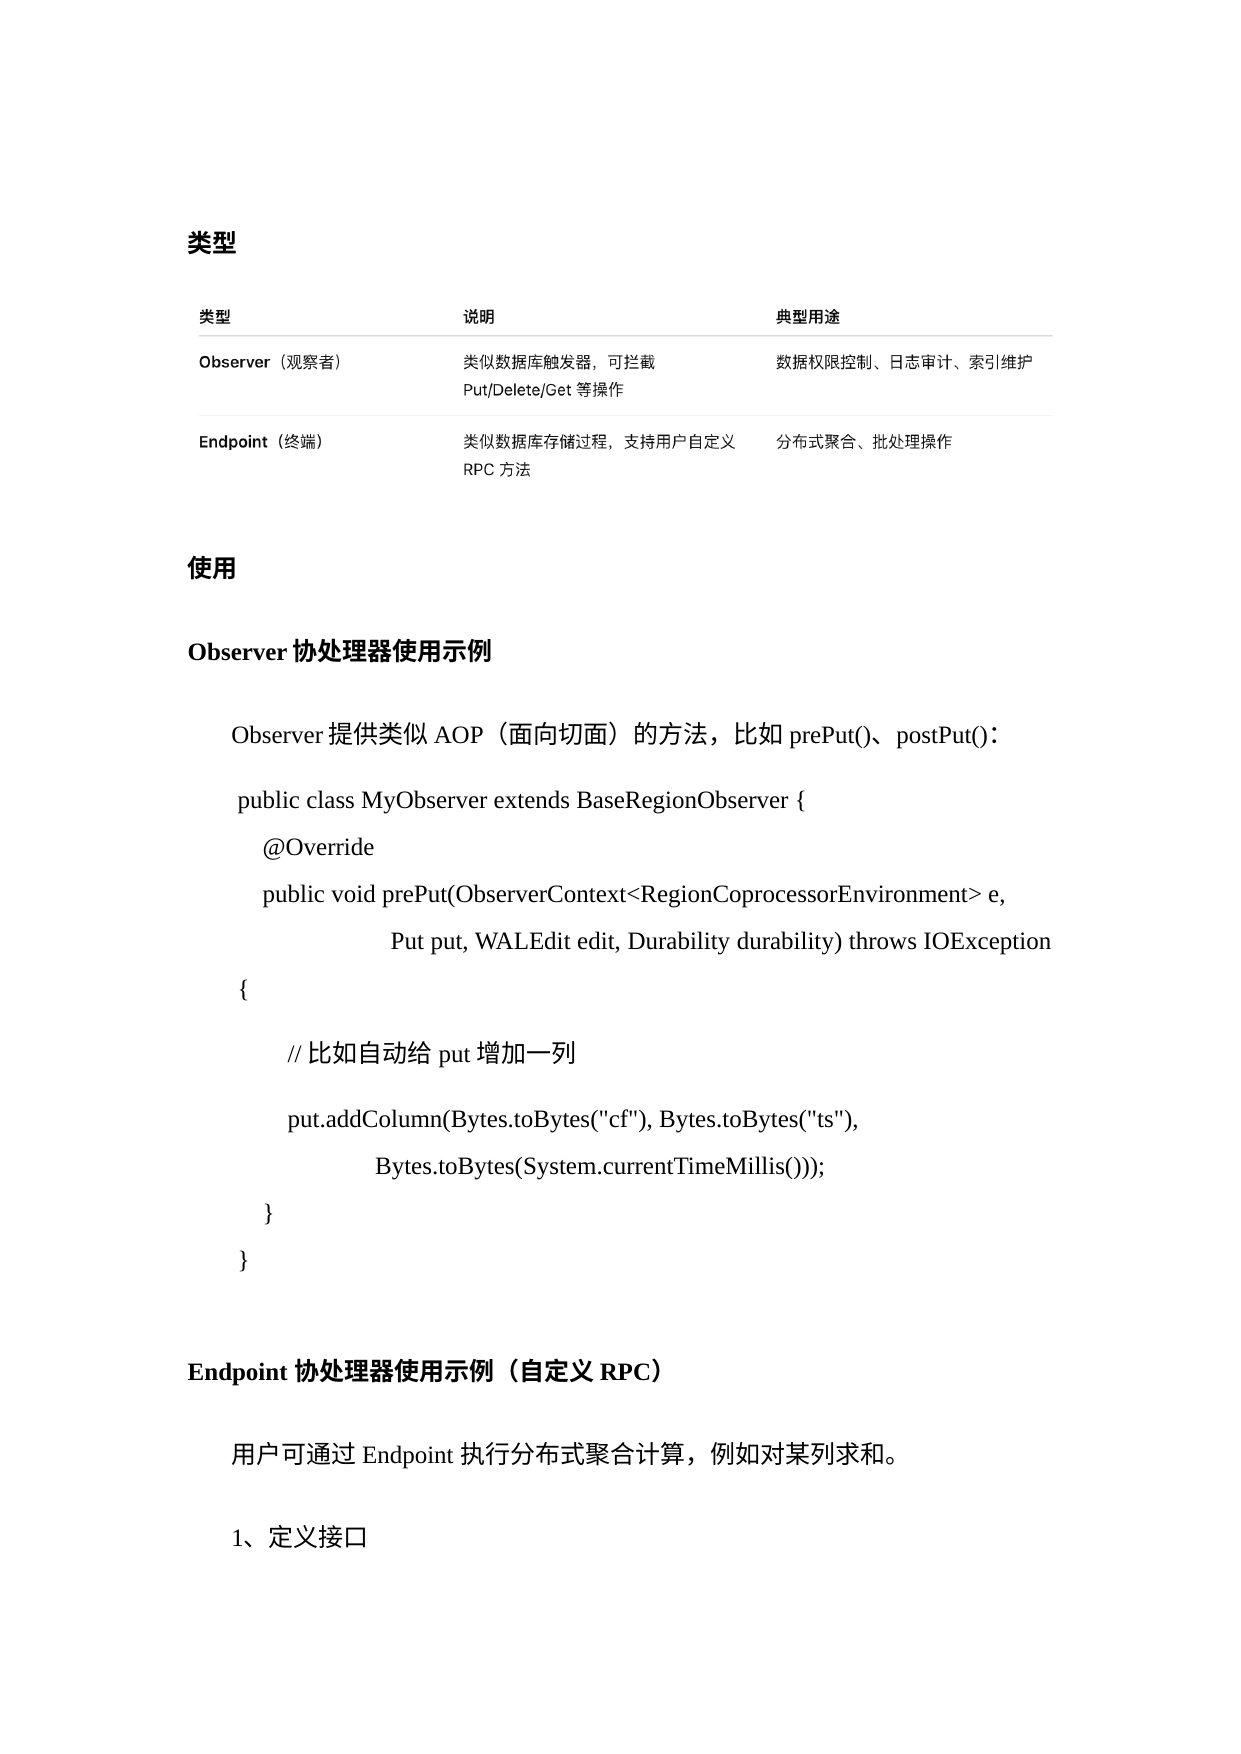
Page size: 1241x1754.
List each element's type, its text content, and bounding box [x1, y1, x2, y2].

text public void prePut(ObserverContext<RegionCoprocessorEnvironment> e, [237, 877, 1053, 909]
text } [237, 1243, 1053, 1276]
text Put put, WALEdit edit, Durability durability) throws IOException { [237, 924, 1053, 1005]
text public class MyObserver extends BaseRegionObserver { [237, 783, 1053, 816]
text 1、定义接口 [187, 1503, 1053, 1568]
text 用户可通过 Endpoint 执行分布式聚合计算，例如对某列求和。 [187, 1420, 1053, 1485]
subtitle Endpoint 协处理器使用示例（自定义 RPC） [187, 1337, 1053, 1402]
subtitle Observer协处理器使用示例 [187, 617, 1053, 682]
subtitle 类型 [187, 209, 1053, 274]
text } [237, 1196, 1053, 1229]
text // 比如自动给 put 增加一列 [237, 1019, 1053, 1084]
text Bytes.toBytes(System.currentTimeMillis())); [237, 1149, 1053, 1182]
subtitle 使用 [187, 534, 1053, 599]
text Observer提供类似 AOP（面向切面）的方法，比如 prePut()、postPut()： [187, 700, 1053, 765]
text put.addColumn(Bytes.toBytes("cf"), Bytes.toBytes("ts"), [237, 1103, 1053, 1135]
text @Override [237, 830, 1053, 863]
picture [187, 292, 1053, 491]
